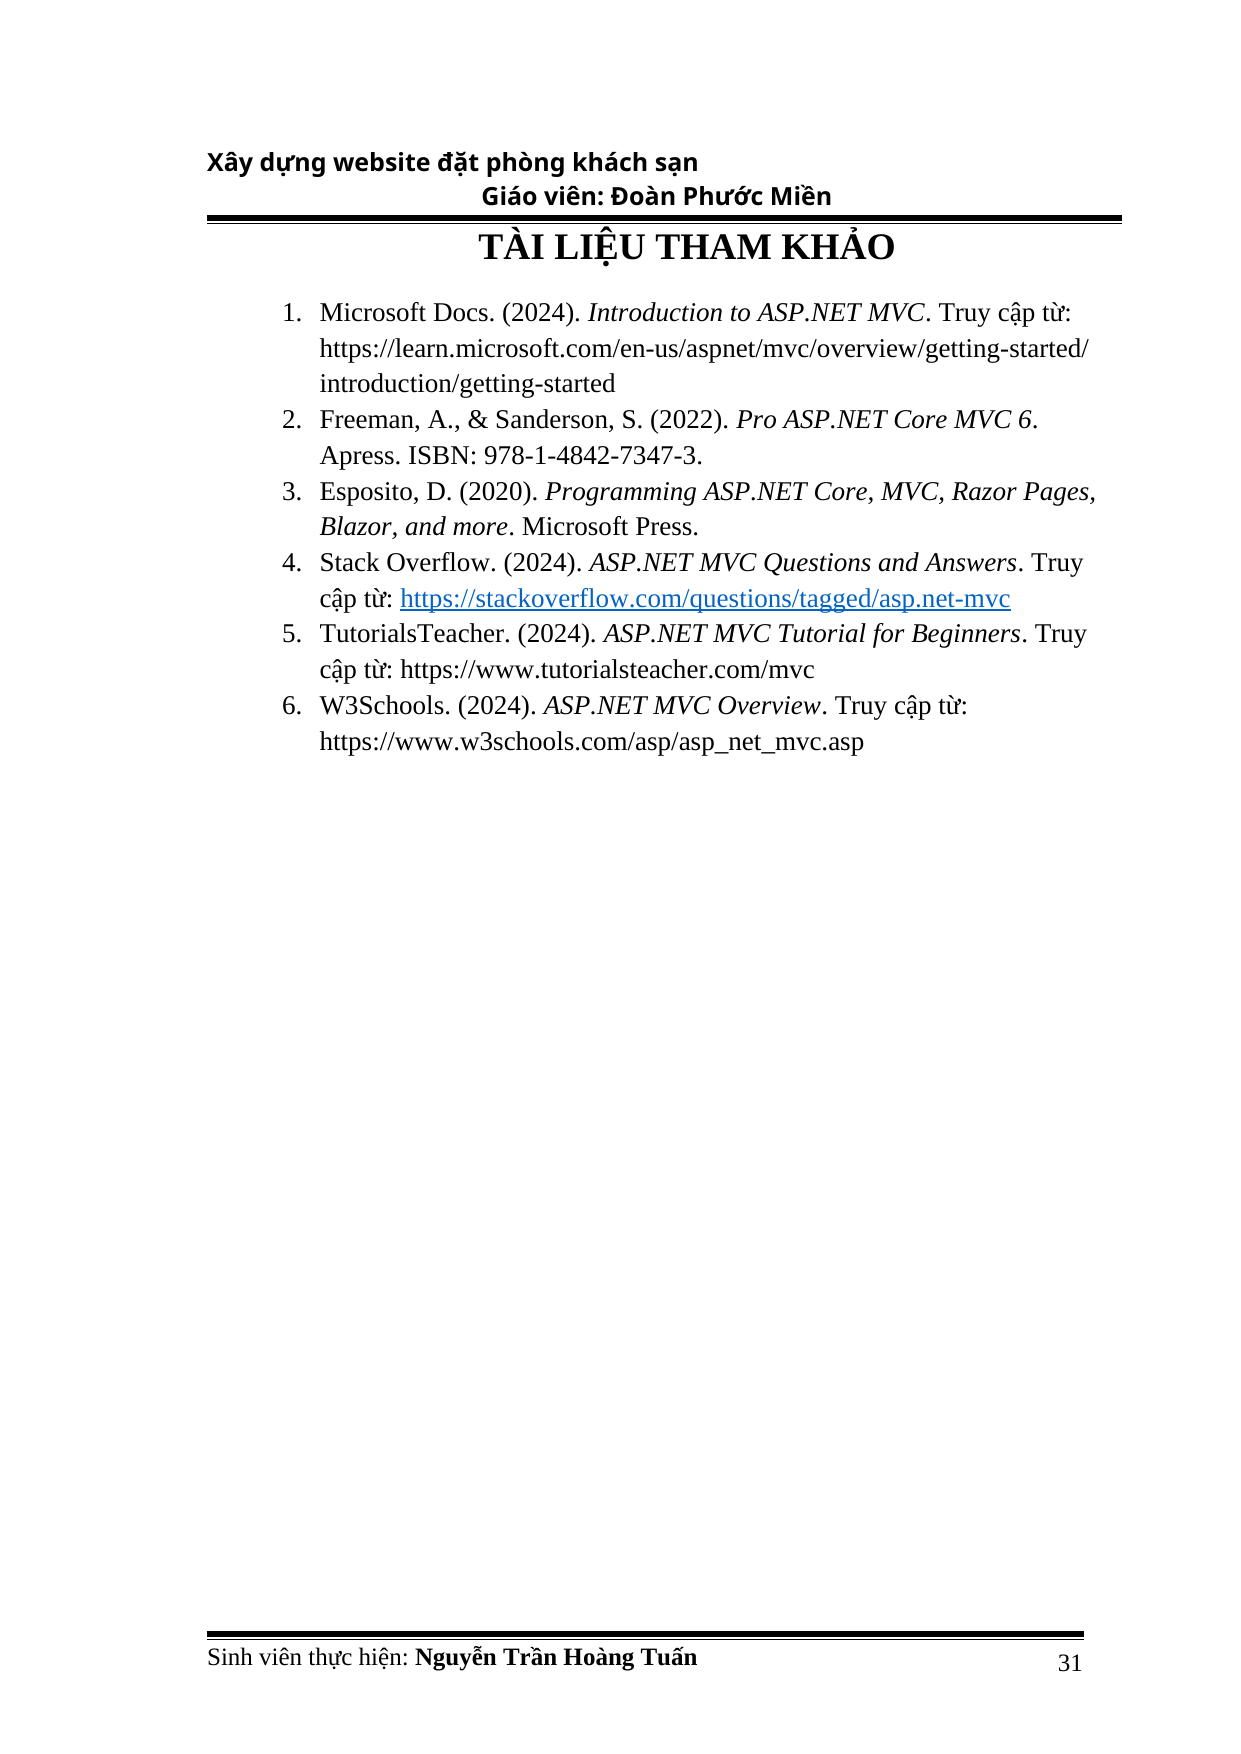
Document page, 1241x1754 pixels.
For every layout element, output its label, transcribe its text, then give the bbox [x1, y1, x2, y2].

list Freeman, A., & Sanderson, S. (2022). Pro ASP.NET Core MVC 6. Apress. ISBN: 978-1-4842-7347-3. [282, 403, 1122, 470]
list Esposito, D. (2020). Programming ASP.NET Core, MVC, Razor Pages, Blazor, and more. Microsoft Press. [282, 475, 1122, 542]
list TutorialsTeacher. (2024). ASP.NET MVC Tutorial for Beginners. Truy cập từ: https://www.tutorialsteacher.com/mvc [282, 618, 1122, 684]
list Stack Overflow. (2024). ASP.NET MVC Questions and Answers. Truy cập từ: https://stackoverflow.com/questions/tagged/asp.net-mvc [282, 546, 1122, 613]
list Microsoft Docs. (2024). Introduction to ASP.NET MVC. Truy cập từ: https://learn.microsoft.com/en-us/aspnet/mvc/overview/getting-started/introduction/getting-started [282, 296, 1122, 399]
list W3Schools. (2024). ASP.NET MVC Overview. Truy cập từ: https://www.w3schools.com/asp/asp_net_mvc.asp [282, 689, 1122, 756]
subtitle TÀI LIỆU THAM KHẢO [252, 224, 1122, 267]
